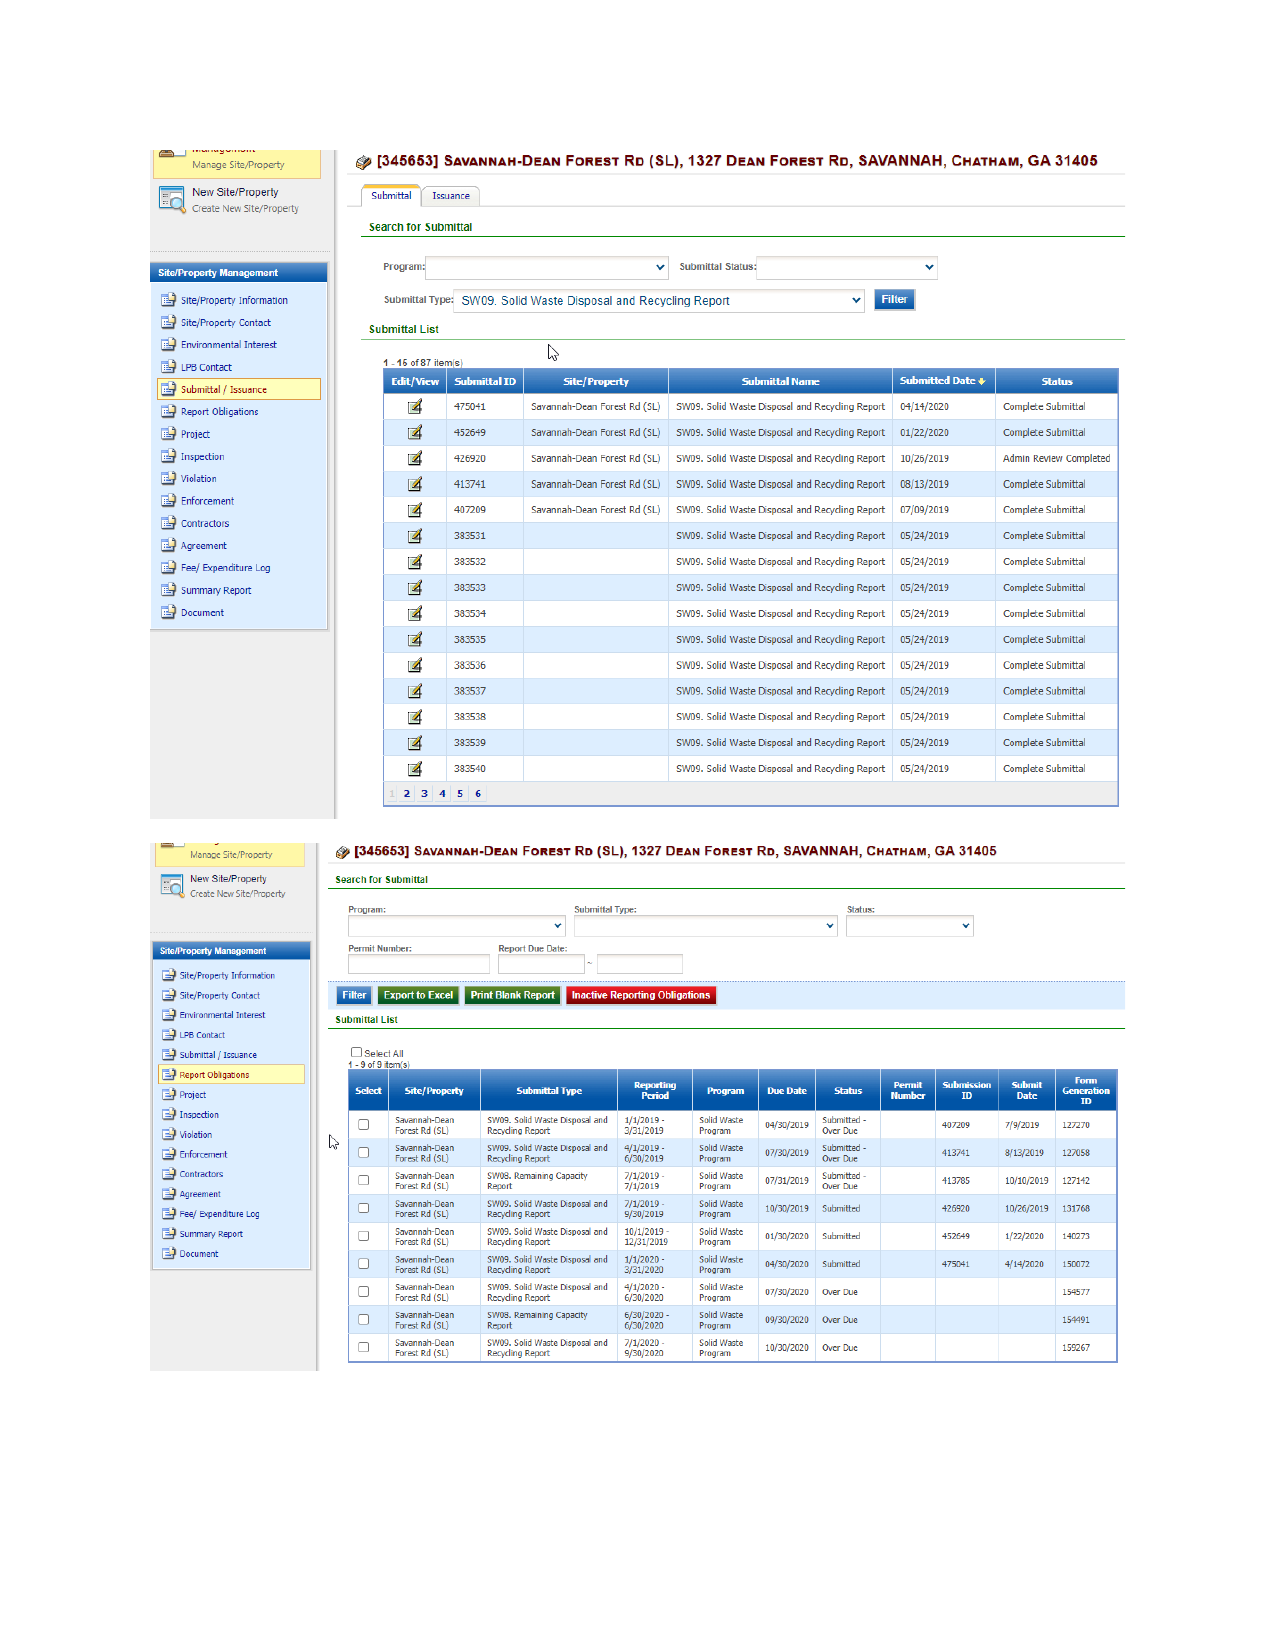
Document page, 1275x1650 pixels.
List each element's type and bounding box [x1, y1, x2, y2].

picture [150, 843, 1125, 1371]
picture [150, 150, 1125, 819]
